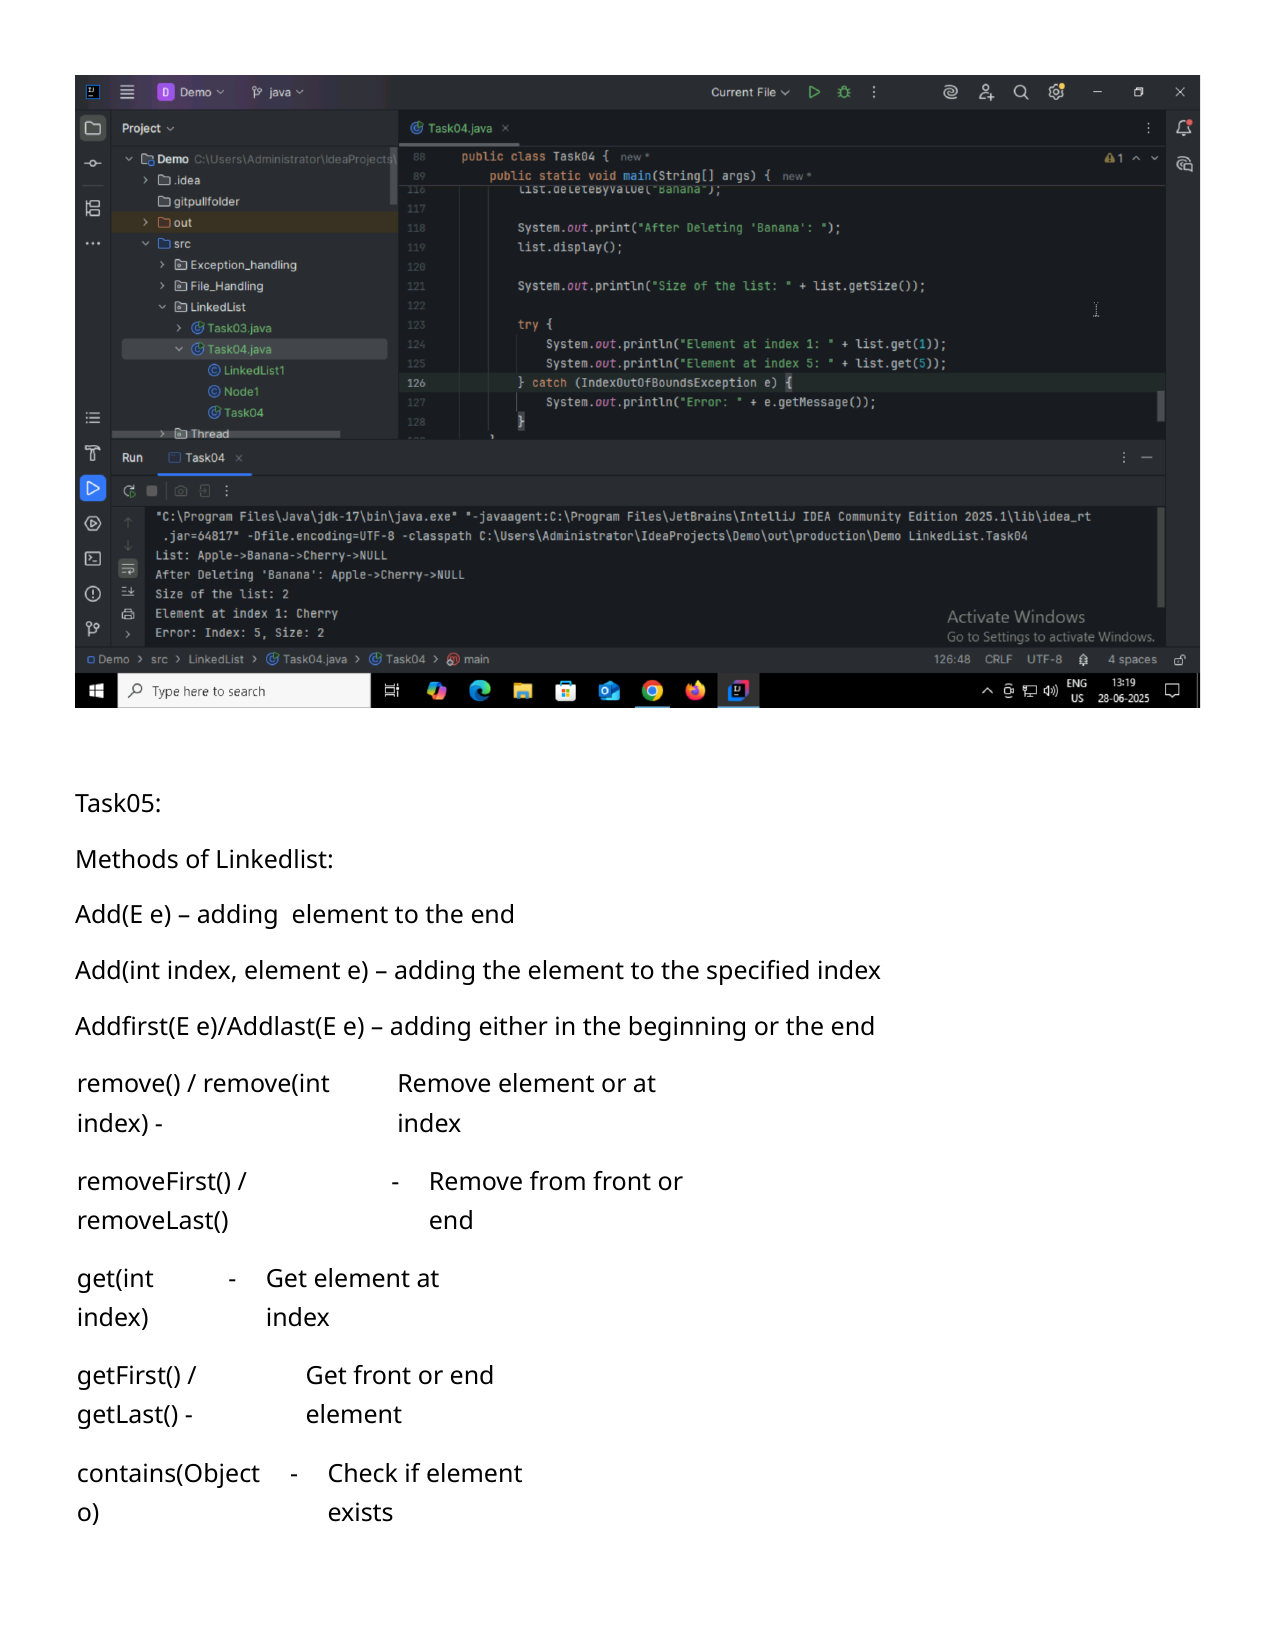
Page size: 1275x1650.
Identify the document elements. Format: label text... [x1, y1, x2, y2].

picture [75, 75, 1200, 708]
text Add(E e) – adding element to the end [75, 897, 1200, 931]
table_header Remove from front or end [385, 1162, 708, 1259]
table_header removeFirst() / removeLast() [75, 1162, 384, 1259]
text Methods of Linkedlist: [75, 841, 1200, 875]
table_header getFirst() / getLast() - [75, 1356, 304, 1454]
table_header remove() / remove(int index) - [75, 1065, 395, 1162]
table_header contains(Object o) [75, 1454, 283, 1551]
table_header Check if element exists [283, 1454, 583, 1551]
table_header Remove element or at index [395, 1065, 701, 1162]
table_header get(int index) [75, 1259, 221, 1356]
text Addfirst(E e)/Addlast(E e) – adding either in the beginning or the end [75, 1009, 1200, 1043]
table_header Get front or end element [304, 1356, 574, 1454]
text Add(int index, element e) – adding the element to the specified index [75, 953, 1200, 987]
text Task05: [75, 785, 1200, 819]
table_header Get element at index [221, 1259, 494, 1356]
